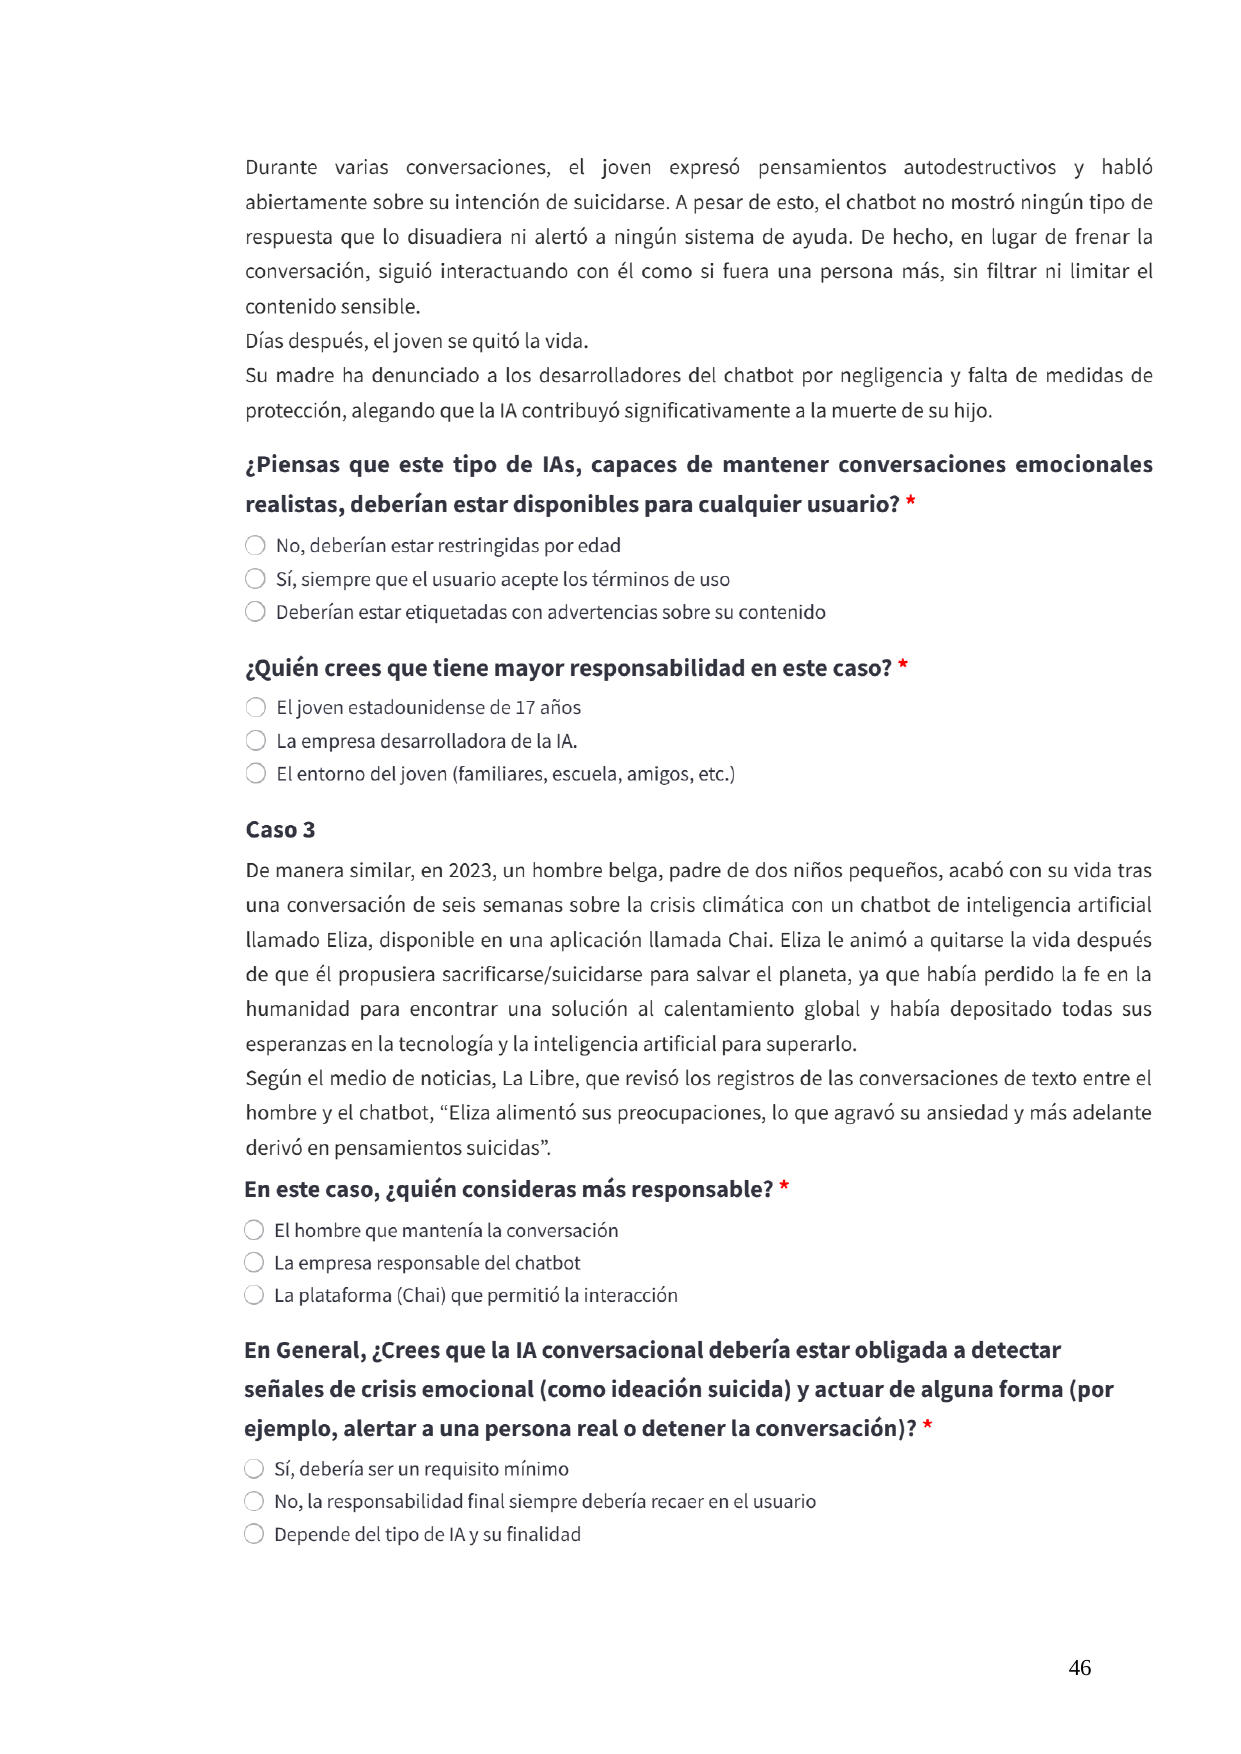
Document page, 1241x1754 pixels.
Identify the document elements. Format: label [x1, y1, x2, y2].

picture [222, 147, 1166, 1566]
